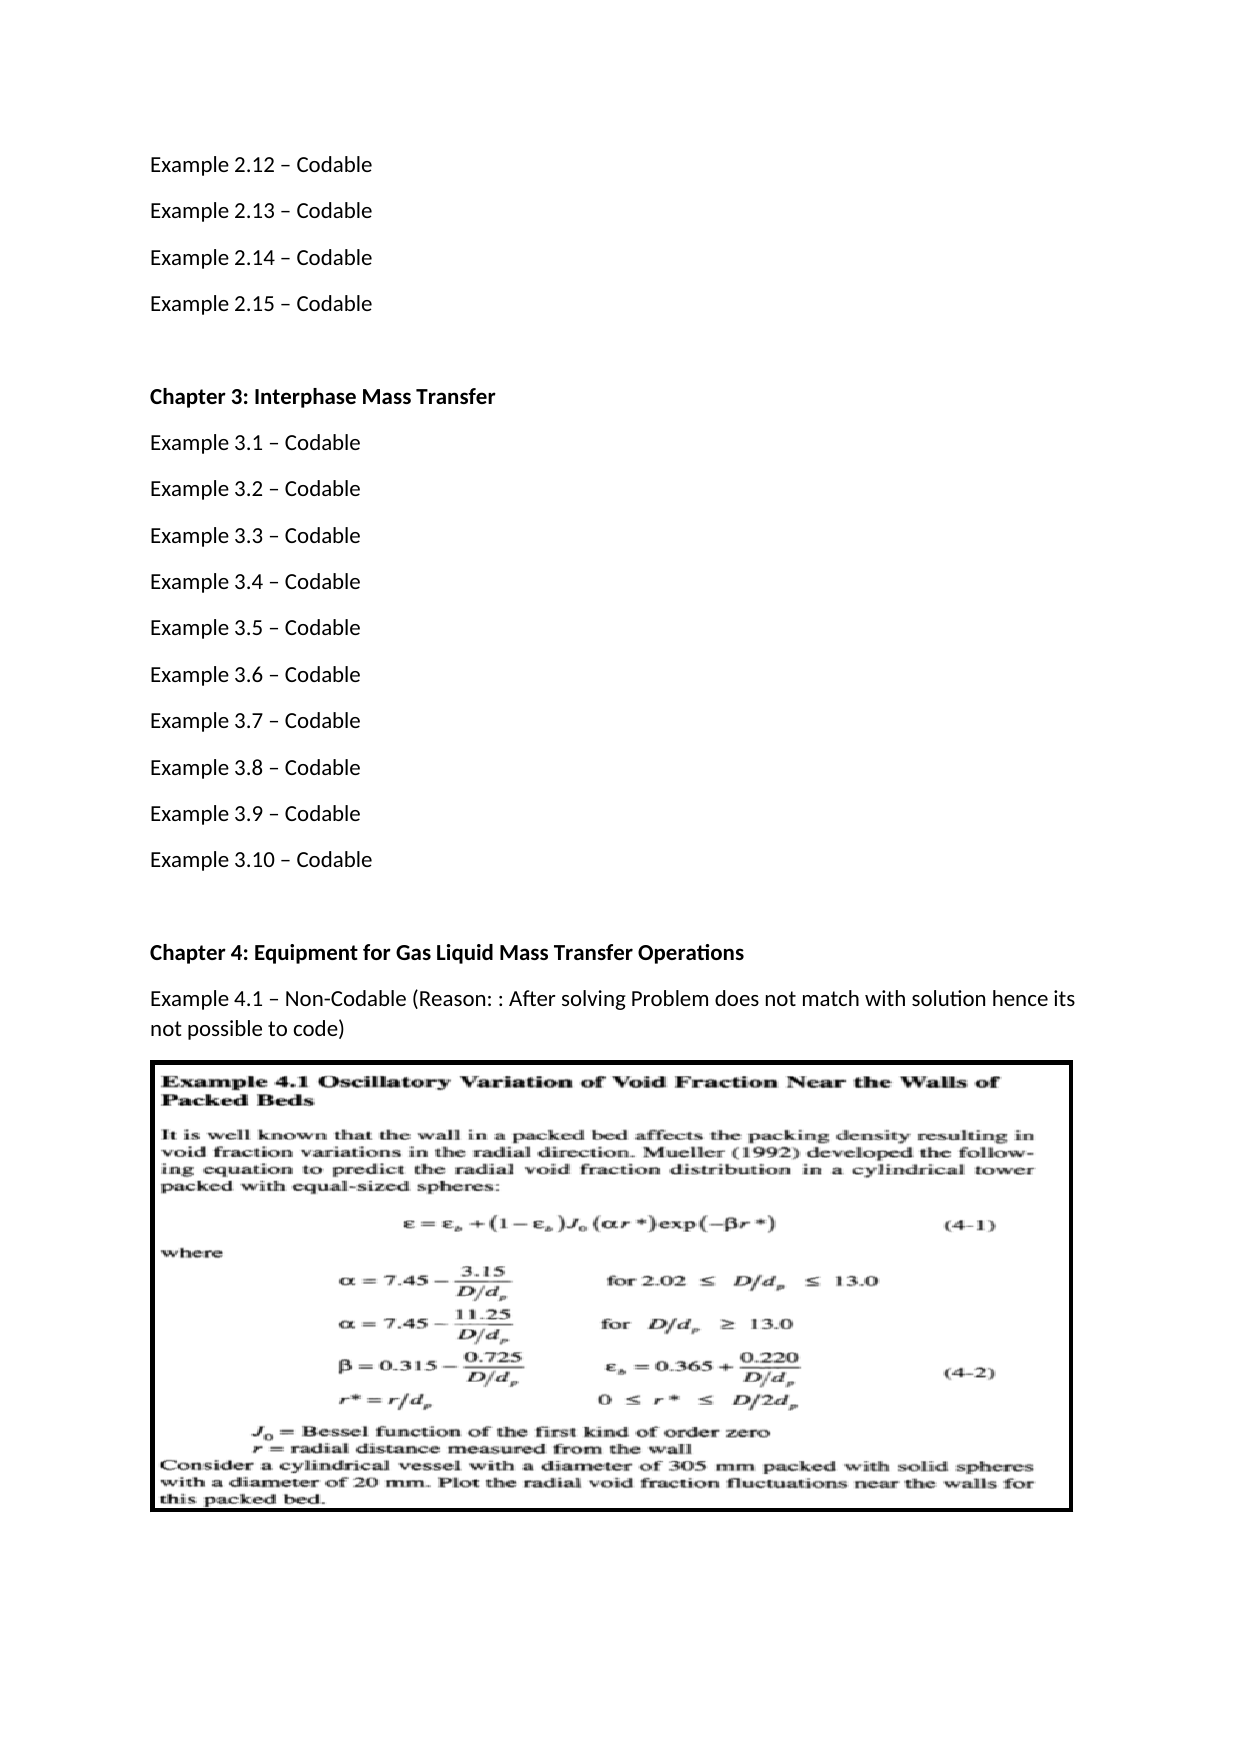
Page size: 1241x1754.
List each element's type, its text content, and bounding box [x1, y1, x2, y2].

text Example 3.6 – Codable [150, 660, 1090, 688]
text Example 3.8 – Codable [150, 753, 1090, 781]
text Chapter 4: Equipment for Gas Liquid Mass Transfer Operations [150, 938, 1090, 966]
text Example 3.5 – Codable [150, 613, 1090, 642]
text Example 3.3 – Codable [150, 521, 1090, 549]
text Example 3.4 – Codable [150, 567, 1090, 595]
text Example 2.12 – Codable [150, 150, 1090, 178]
text Example 2.14 – Codable [150, 243, 1090, 271]
text Example 3.2 – Codable [150, 474, 1090, 502]
text Example 2.15 – Codable [150, 289, 1090, 317]
text Example 3.10 – Codable [150, 845, 1090, 873]
text Example 3.7 – Codable [150, 706, 1090, 734]
picture [155, 1065, 1069, 1508]
text Example 4.1 – Non-Codable (Reason: : After solving Problem does not match with solution hence its not possible to code) [150, 984, 1090, 1042]
text Example 3.9 – Codable [150, 799, 1090, 827]
text Chapter 3: Interphase Mass Transfer [150, 382, 1090, 410]
text Example 2.13 – Codable [150, 196, 1090, 224]
text Example 3.1 – Codable [150, 428, 1090, 456]
